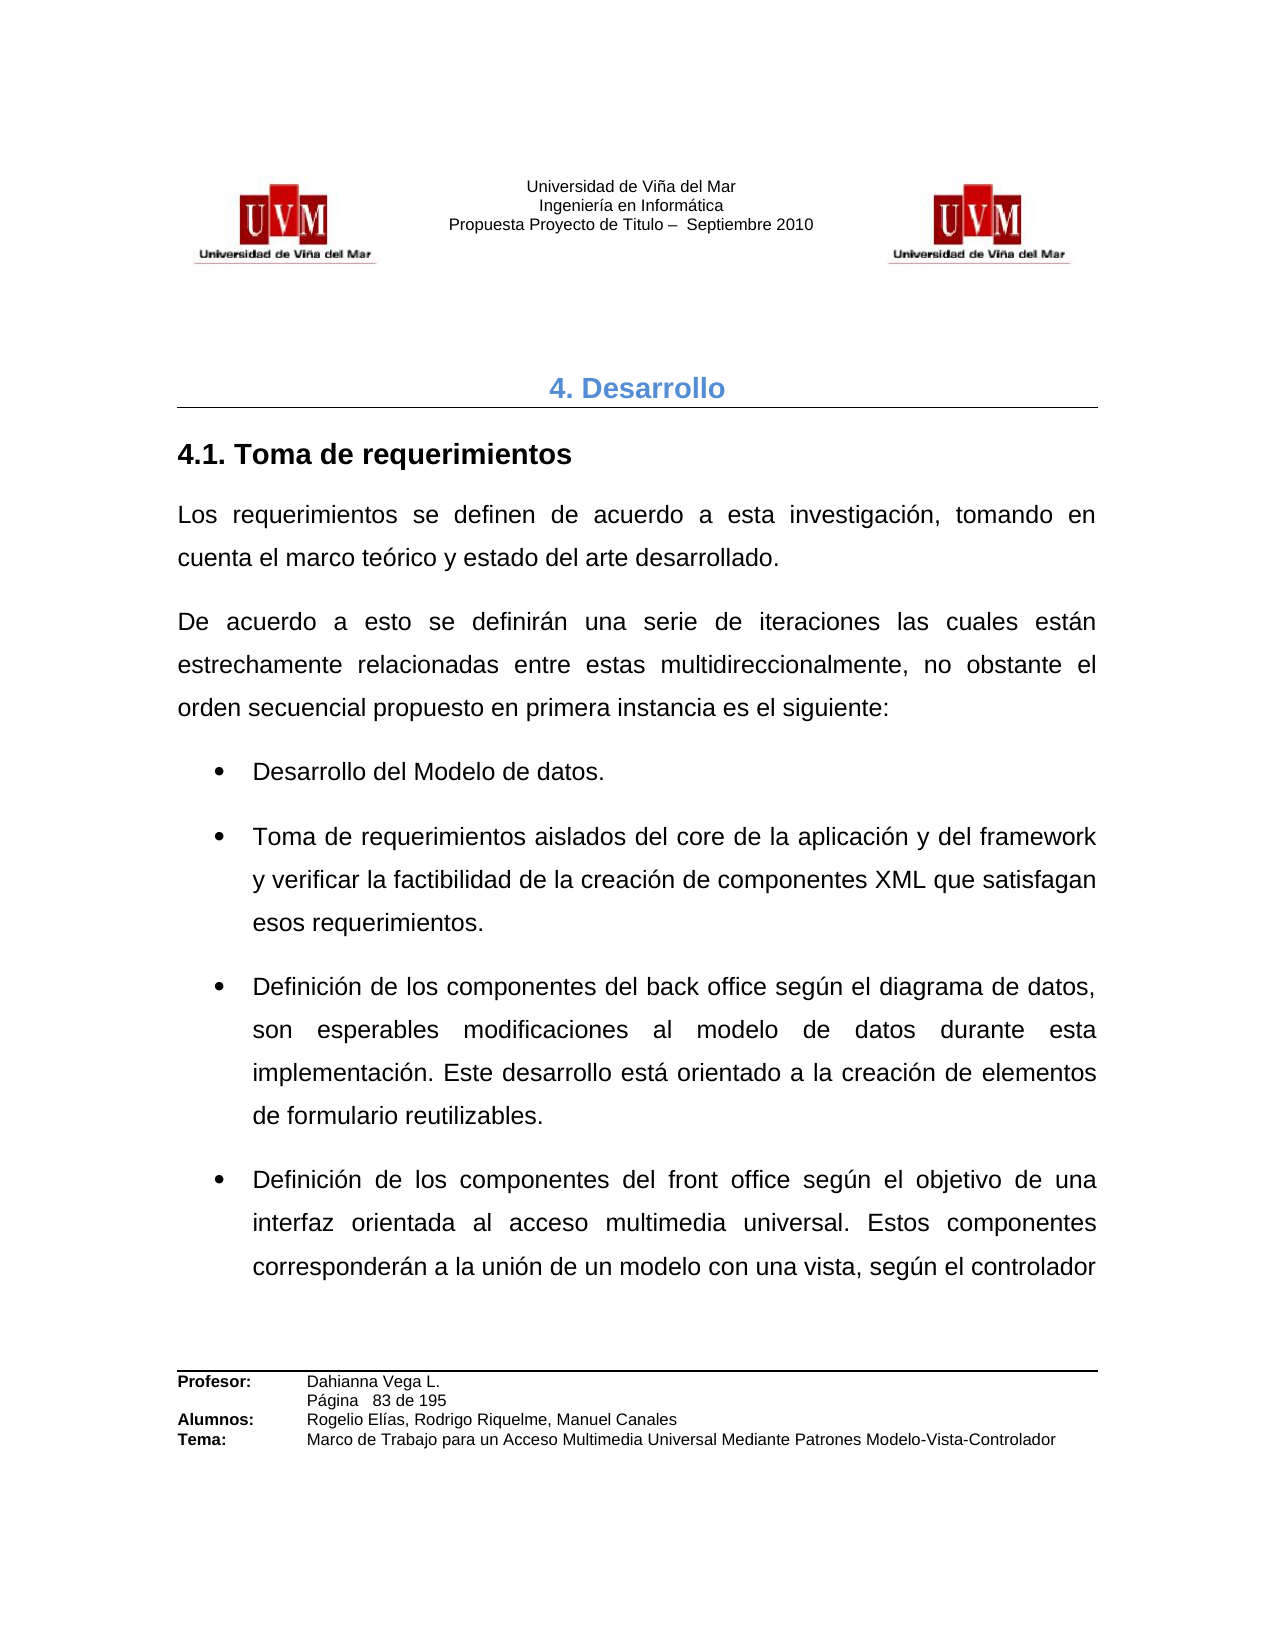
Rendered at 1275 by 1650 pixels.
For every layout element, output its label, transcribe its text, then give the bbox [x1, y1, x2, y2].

list Definición de los componentes del back office según el diagrama de datos, son esperables modificaciones al modelo de datos durante esta implementación. Este desarrollo está orientado a la creación de elementos de formulario reutilizables. [215, 972, 1098, 1130]
picture [871, 176, 1084, 267]
subtitle 4.1. Toma de requerimientos [177, 437, 1098, 471]
list Desarrollo del Modelo de datos. [215, 757, 1098, 786]
list Toma de requerimientos aislados del core de la aplicación y del framework y verificar la factibilidad de la creación de componentes XML que satisfagan esos requerimientos. [215, 821, 1098, 937]
text De acuerdo a esto se definirán una serie de iteraciones las cuales están estrechamente relacionadas entre estas multidireccionalmente, no obstante el orden secuencial propuesto en primera instancia es el siguiente: [177, 607, 1098, 722]
title 4. Desarrollo [177, 371, 1098, 407]
picture [177, 176, 390, 267]
text Los requerimientos se definen de acuerdo a esta investigación, tomando en cuenta el marco teórico y estado del arte desarrollado. [177, 500, 1098, 572]
